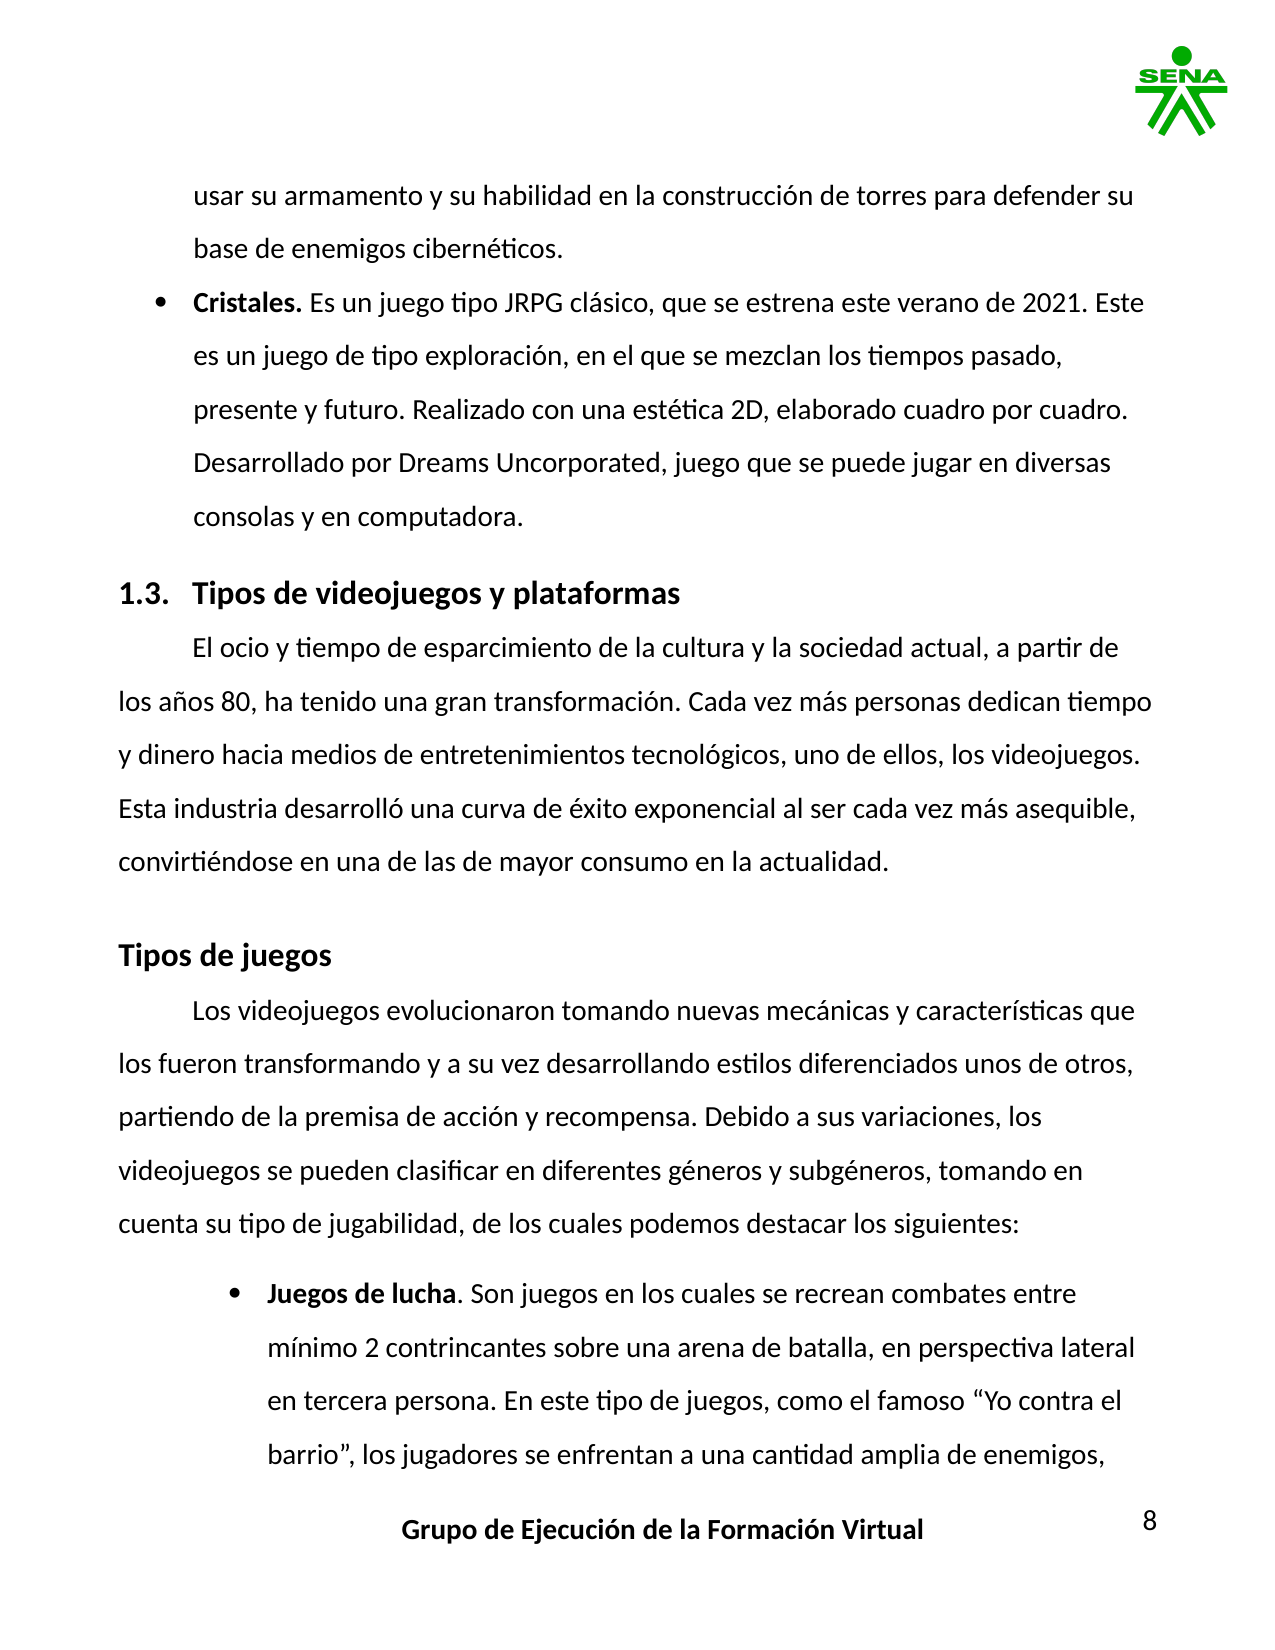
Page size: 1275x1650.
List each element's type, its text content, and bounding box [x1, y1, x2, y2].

subtitle Tipos de videojuegos y plataformas [118, 572, 1157, 613]
picture [1135, 46, 1228, 136]
subtitle Tipos de juegos [118, 934, 1157, 975]
text El ocio y tiempo de esparcimiento de la cultura y la sociedad actual, a partir de los años 80, ha tenido una gran transformación. Cada vez más personas dedican tiempo y dinero hacia medios de entretenimientos tecnológicos, uno de ellos, los videojuegos. Esta industria desarrolló una curva de éxito exponencial al ser cada vez más asequible, convirtiéndose en una de las de mayor consumo en la actualidad. [118, 629, 1157, 879]
list Cristales. Es un juego tipo JRPG clásico, que se estrena este verano de 2021. Este es un juego de tipo exploración, en el que se mezclan los tiempos pasado, presente y futuro. Realizado con una estética 2D, elaborado cuadro por cuadro. Desarrollado por Dreams Uncorporated, juego que se puede jugar en diversas consolas y en computadora. [156, 284, 1157, 533]
text Los videojuegos evolucionaron tomando nuevas mecánicas y características que los fueron transformando y a su vez desarrollando estilos diferenciados unos de otros, partiendo de la premisa de acción y recompensa. Debido a sus variaciones, los videojuegos se pueden clasificar en diferentes géneros y subgéneros, tomando en cuenta su tipo de jugabilidad, de los cuales podemos destacar los siguientes: [118, 992, 1157, 1241]
